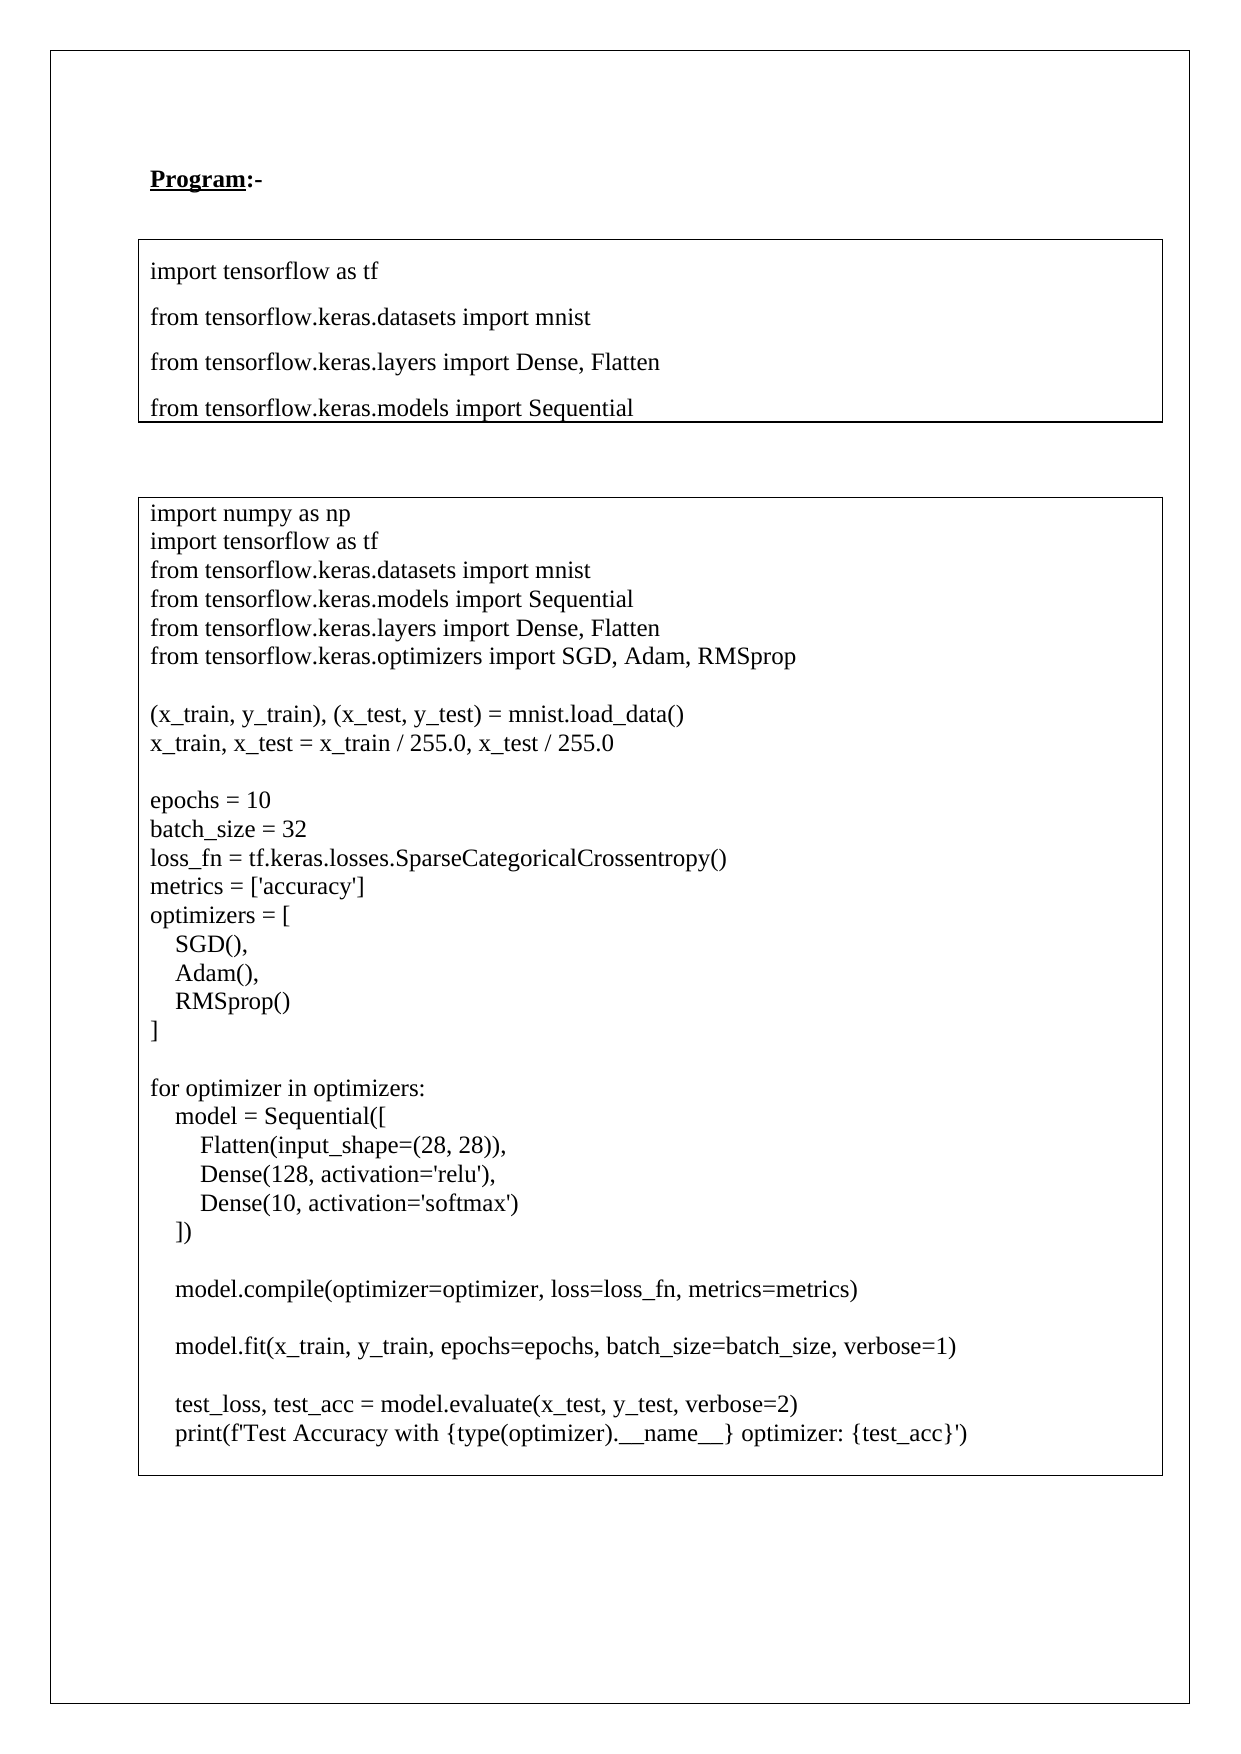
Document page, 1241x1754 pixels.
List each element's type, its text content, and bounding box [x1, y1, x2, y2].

table_header import numpy as np import tensorflow as tf from tensorflow.keras.datasets import mnist from tensorflow.keras.models import Sequential from tensorflow.keras.layers import Dense, Flatten from tensorflow.keras.optimizers import SGD, Adam, RMSprop (x_train, y_train), (x_test, y_test) = mnist.load_data() x_train, x_test = x_train / 255.0, x_test / 255.0 epochs = 10 batch_size = 32 loss_fn = tf.keras.losses.SparseCategoricalCrossentropy() metrics = ['accuracy'] optimizers = [ SGD(), Adam(), RMSprop() ] for optimizer in optimizers: model = Sequential([ Flatten(input_shape=(28, 28)), Dense(128, activation='relu'), Dense(10, activation='softmax') ]) model.compile(optimizer=optimizer, loss=loss_fn, metrics=metrics) model.fit(x_train, y_train, epochs=epochs, batch_size=batch_size, verbose=1) test_loss, test_acc = model.evaluate(x_test, y_test, verbose=2) print(f'Test Accuracy with {type(optimizer).__name__} optimizer: {test_acc}') [139, 498, 1162, 1475]
table_header import tensorflow as tf from tensorflow.keras.datasets import mnist from tensorflow.keras.layers import Dense, Flatten from tensorflow.keras.models import Sequential [139, 240, 1162, 421]
text Program:- [150, 164, 1151, 193]
